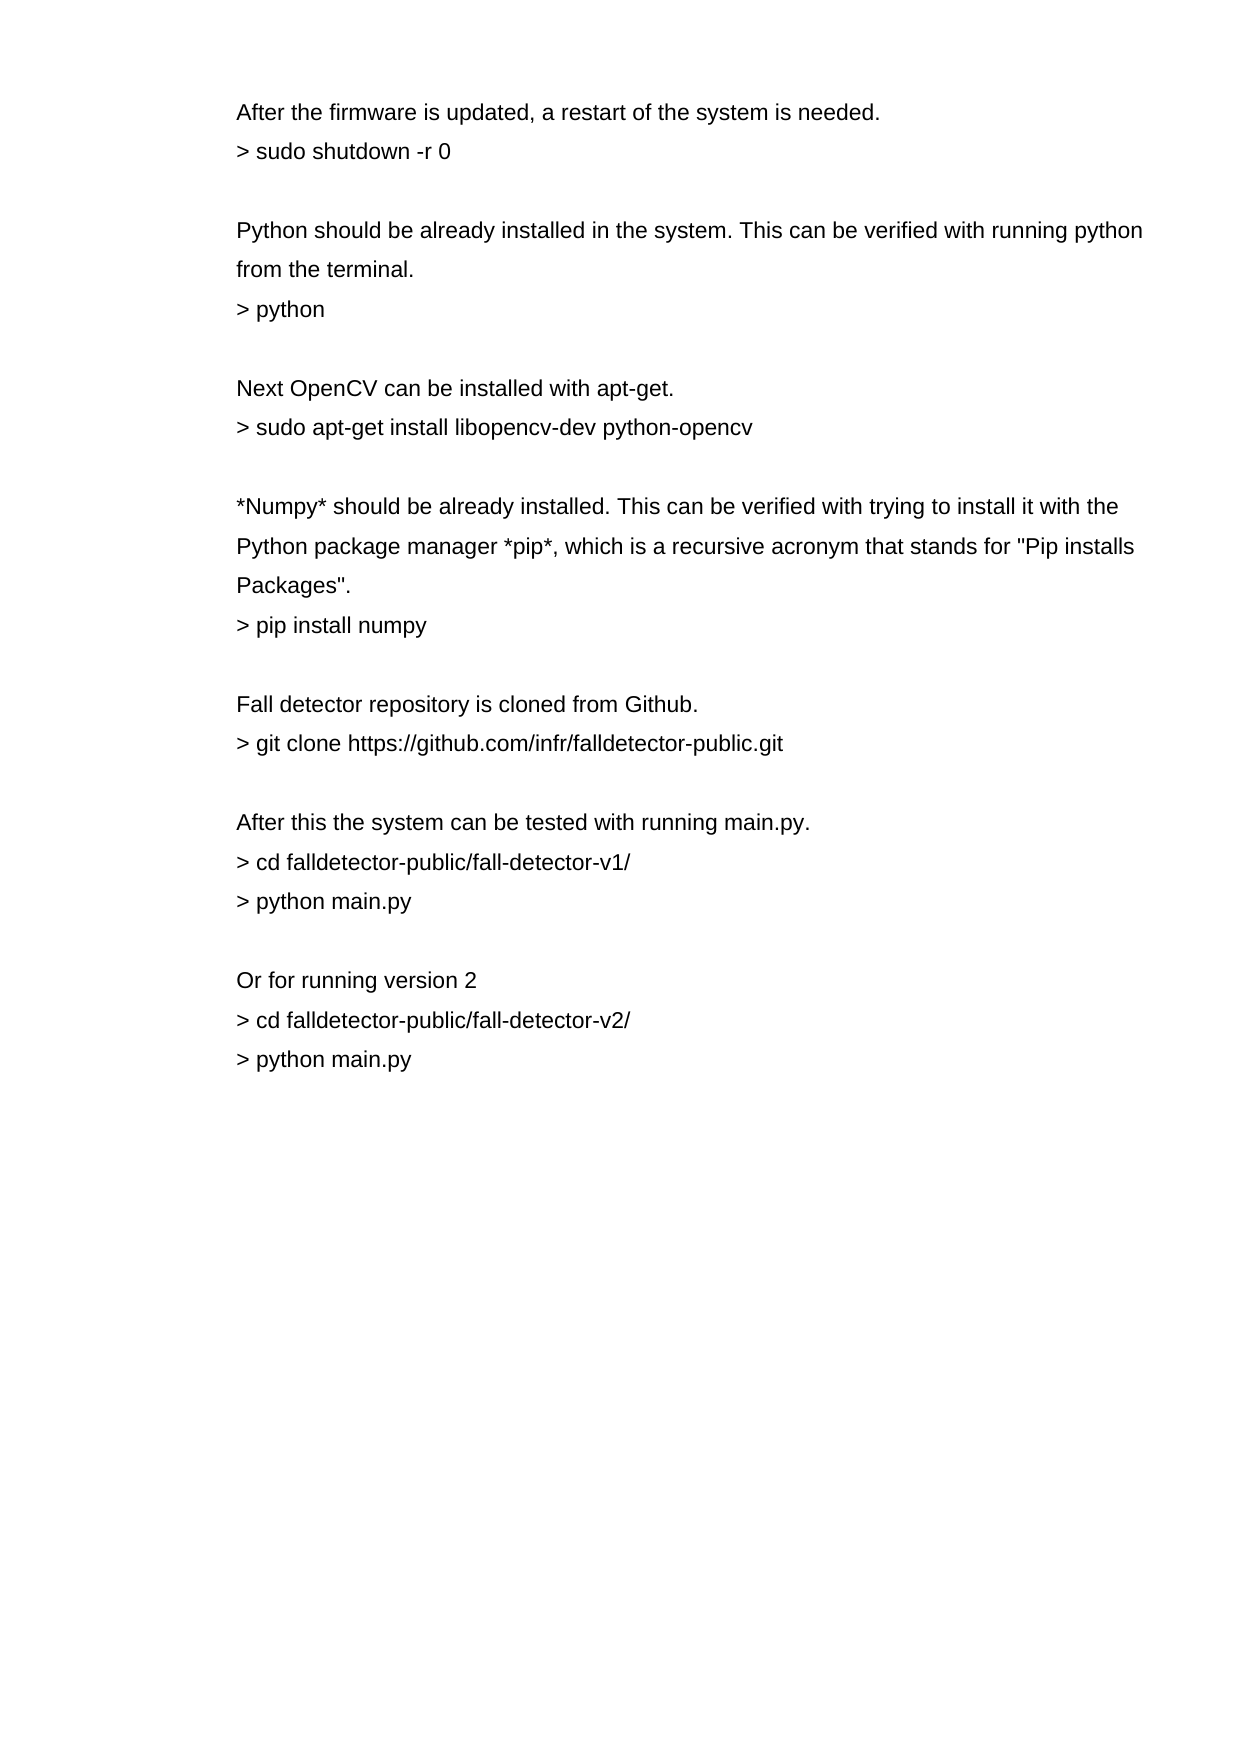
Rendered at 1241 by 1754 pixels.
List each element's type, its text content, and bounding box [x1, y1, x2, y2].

text > git clone https://github.com/infr/falldetector-public.git [236, 730, 1152, 757]
text Python should be already installed in the system. This can be verified with running python from the terminal. [236, 217, 1152, 283]
text After the firmware is updated, a restart of the system is needed. [236, 98, 1152, 125]
text *Numpy* should be already installed. This can be verified with trying to install it with the Python package manager *pip*, which is a recursive acronym that stands for "Pip installs Packages". [236, 493, 1152, 599]
text > python main.py [236, 888, 1152, 914]
text > pip install numpy [236, 612, 1152, 638]
text > python [236, 296, 1152, 322]
text > cd falldetector-public/fall-detector-v2/ [236, 1007, 1152, 1033]
text > sudo apt-get install libopencv-dev python-opencv [236, 414, 1152, 441]
text > python main.py [236, 1046, 1152, 1072]
text Next OpenCV can be installed with apt-get. [236, 375, 1152, 401]
text After this the system can be tested with running main.py. [236, 809, 1152, 836]
text > sudo shutdown -r 0 [236, 138, 1152, 164]
text > cd falldetector-public/fall-detector-v1/ [236, 849, 1152, 875]
text Or for running version 2 [236, 967, 1152, 993]
text Fall detector repository is cloned from Github. [236, 691, 1152, 717]
